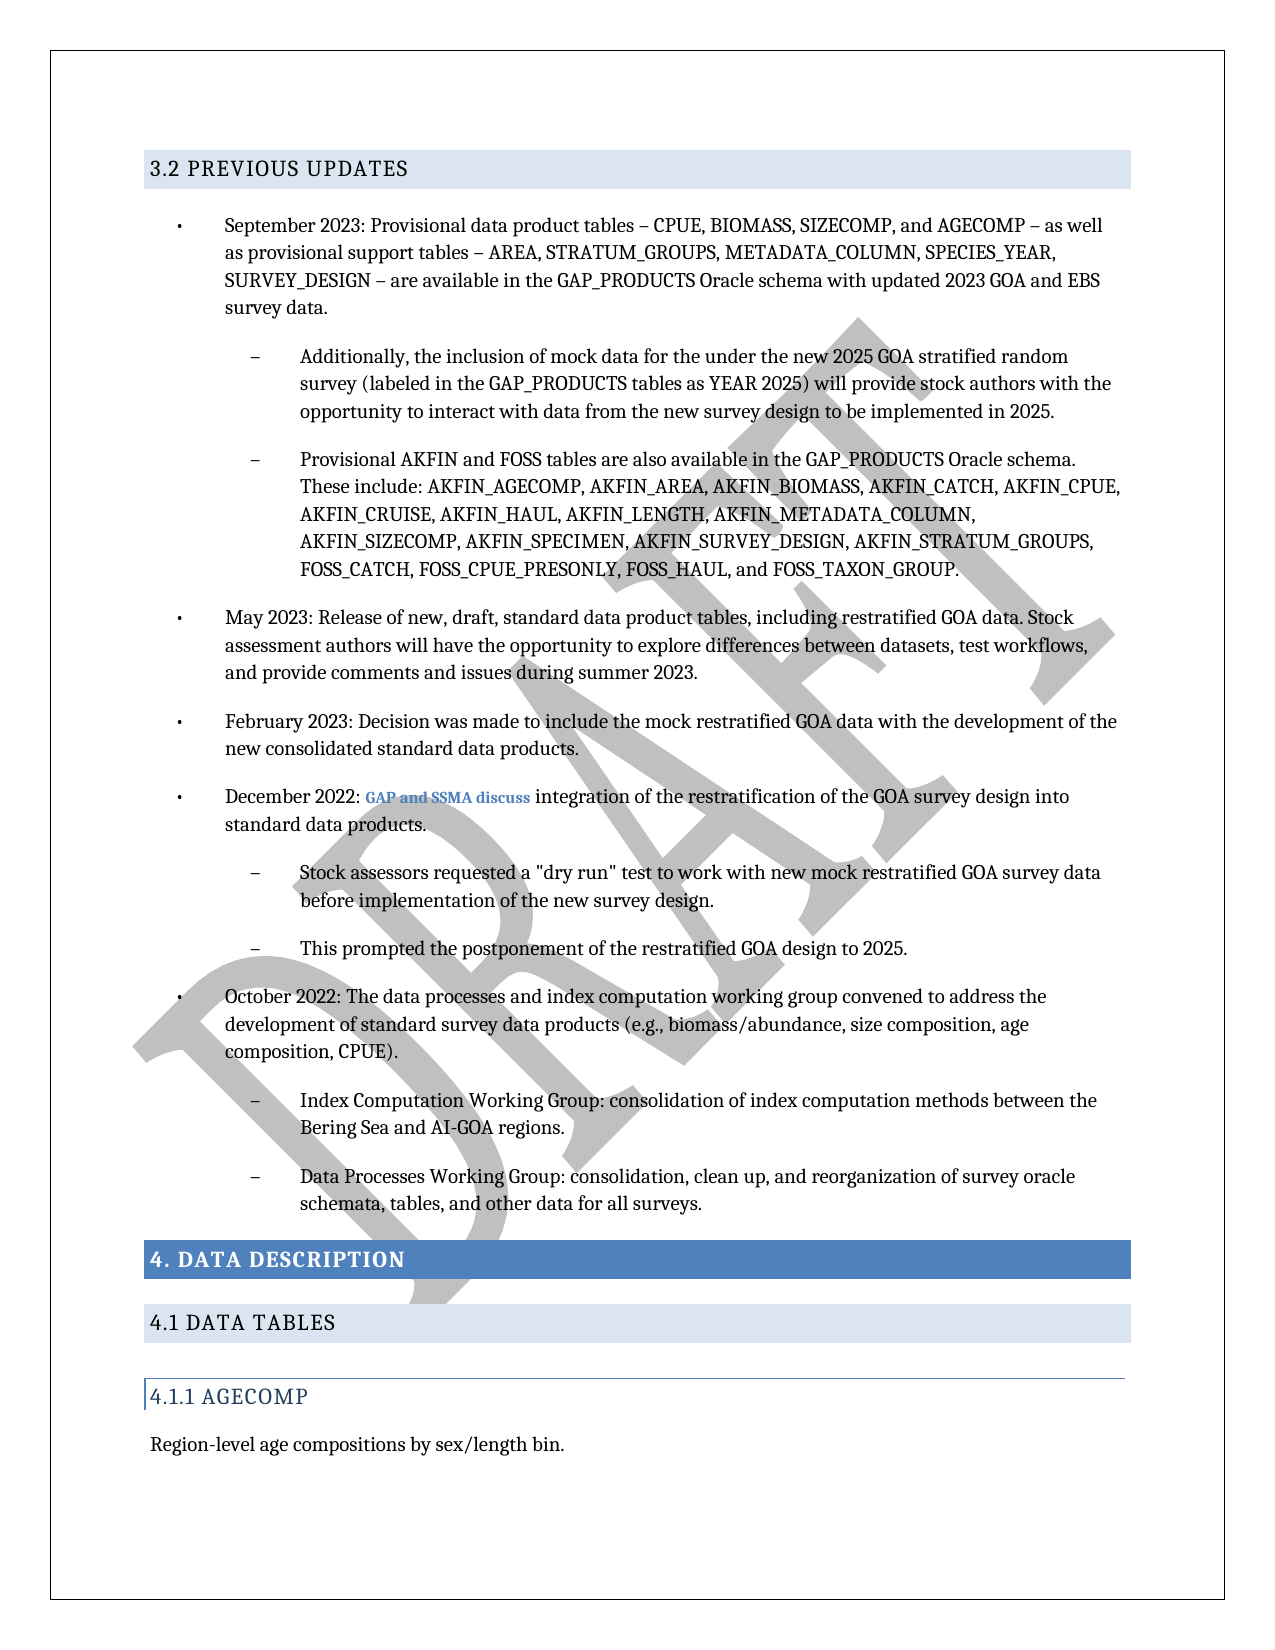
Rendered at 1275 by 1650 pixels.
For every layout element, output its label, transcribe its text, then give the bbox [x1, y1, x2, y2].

subtitle 4.1 Data tables [150, 1310, 1125, 1336]
subtitle 4. Data description [150, 1246, 1125, 1273]
list December 2022: GAP and SSMA discuss integration of the restratification of the GOA survey design into standard data products. [175, 785, 1125, 837]
list May 2023: Release of new, draft, standard data product tables, including restratified GOA data. Stock assessment authors will have the opportunity to explore differences between datasets, test workflows, and provide comments and issues during summer 2023. [175, 606, 1125, 685]
list Stock assessors requested a "dry run" test to work with new mock restratified GOA survey data before implementation of the new survey design. [250, 861, 1125, 912]
list Data Processes Working Group: consolidation, clean up, and reorganization of survey oracle schemata, tables, and other data for all surveys. [250, 1164, 1125, 1216]
list Provisional AKFIN and FOSS tables are also available in the GAP_PRODUCTS Oracle schema. These include: AKFIN_AGECOMP, AKFIN_AREA, AKFIN_BIOMASS, AKFIN_CATCH, AKFIN_CPUE, AKFIN_CRUISE, AKFIN_HAUL, AKFIN_LENGTH, AKFIN_METADATA_COLUMN, AKFIN_SIZECOMP, AKFIN_SPECIMEN, AKFIN_SURVEY_DESIGN, AKFIN_STRATUM_GROUPS, FOSS_CATCH, FOSS_CPUE_PRESONLY, FOSS_HAUL, and FOSS_TAXON_GROUP. [250, 448, 1125, 582]
list Additionally, the inclusion of mock data for the under the new 2025 GOA stratified random survey (labeled in the GAP_PRODUCTS tables as YEAR 2025) will provide stock authors with the opportunity to interact with data from the new survey design to be implemented in 2025. [250, 344, 1125, 423]
list This prompted the postponement of the restratified GOA design to 2025. [250, 937, 1125, 961]
subtitle 3.2 Previous updates [150, 156, 1125, 183]
list February 2023: Decision was made to include the mock restratified GOA data with the development of the new consolidated standard data products. [175, 709, 1125, 761]
subtitle 4.1.1 AGECOMP [146, 1379, 1125, 1410]
list Index Computation Working Group: consolidation of index computation methods between the Bering Sea and AI-GOA regions. [250, 1088, 1125, 1140]
list October 2022: The data processes and index computation working group convened to address the development of standard survey data products (e.g., biomass/abundance, size composition, age composition, CPUE). [175, 985, 1125, 1064]
text Region-level age compositions by sex/length bin. [150, 1432, 1125, 1456]
list September 2023: Provisional data product tables – CPUE, BIOMASS, SIZECOMP, and AGECOMP – as well as provisional support tables – AREA, STRATUM_GROUPS, METADATA_COLUMN, SPECIES_YEAR, SURVEY_DESIGN – are available in the GAP_PRODUCTS Oracle schema with updated 2023 GOA and EBS survey data. [175, 213, 1125, 320]
